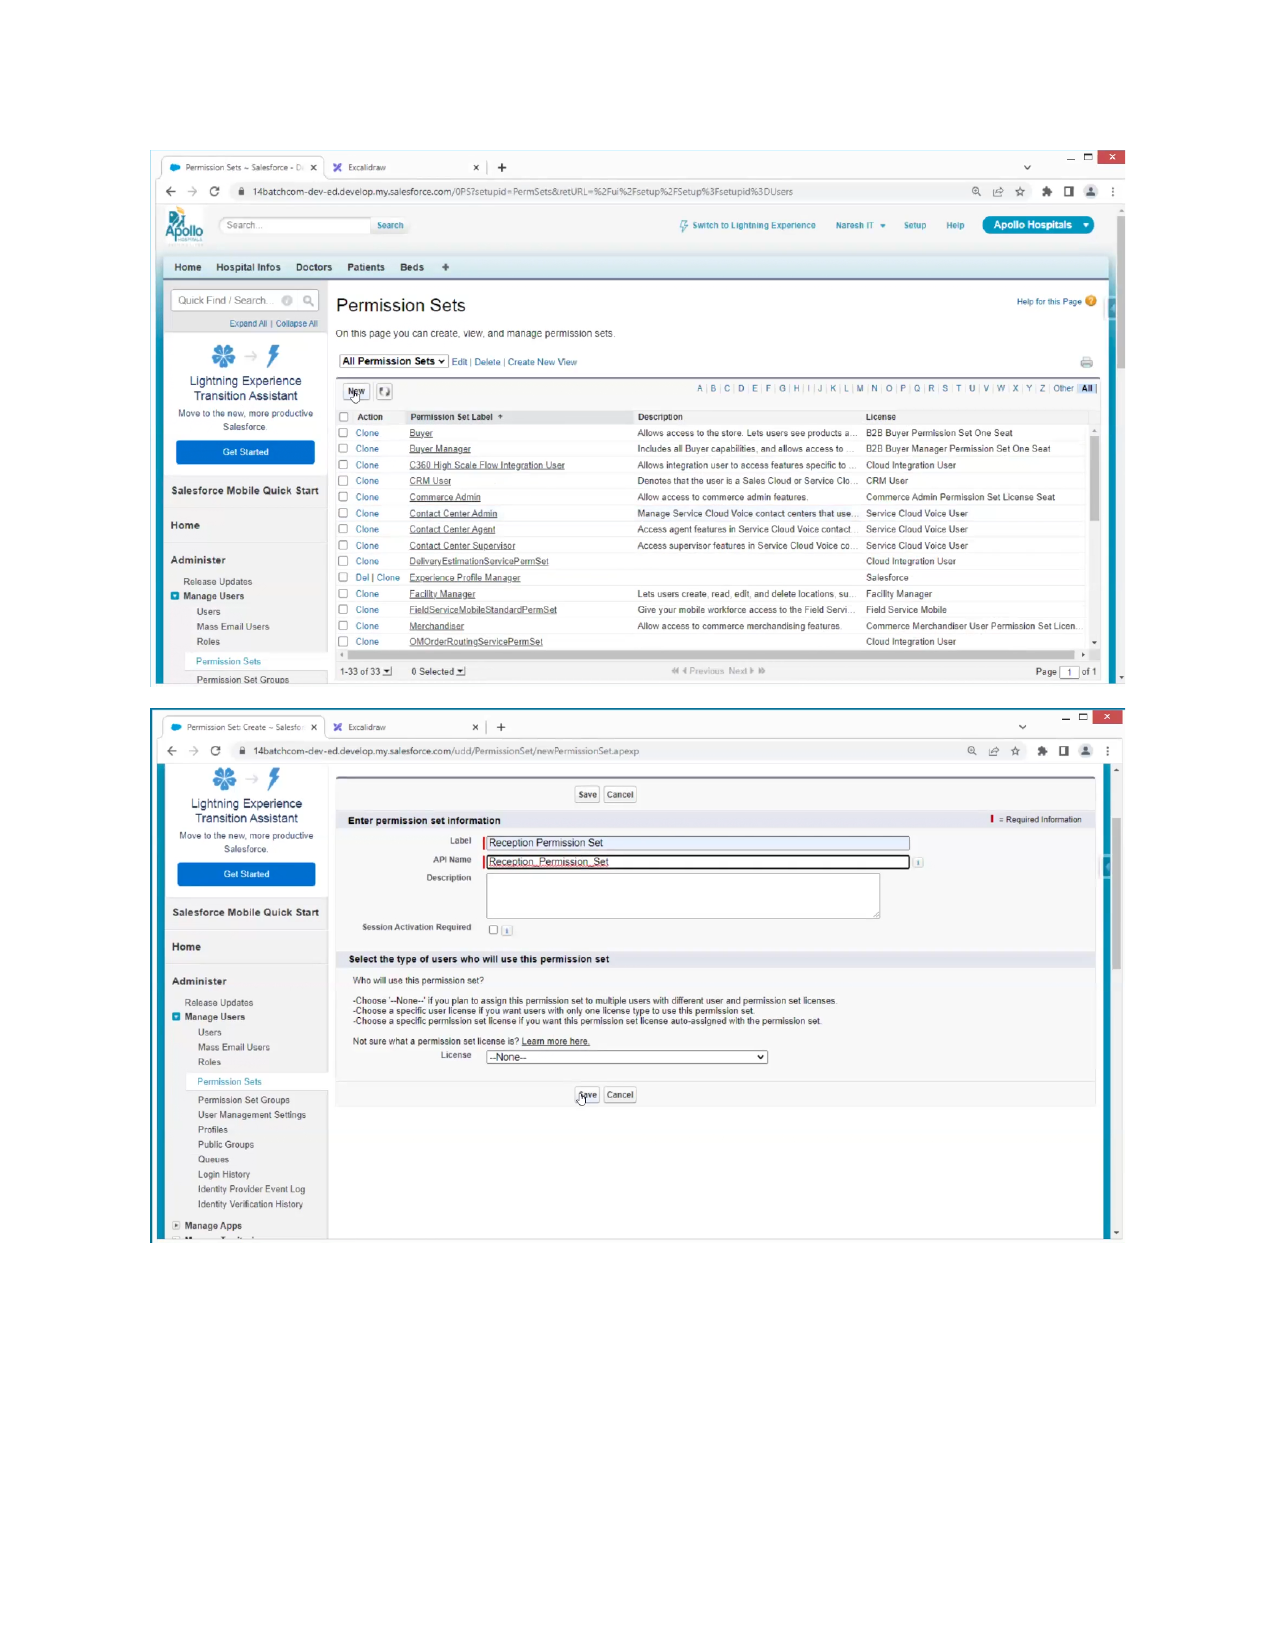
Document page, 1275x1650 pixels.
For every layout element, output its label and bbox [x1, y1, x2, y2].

picture [150, 150, 1125, 687]
picture [152, 710, 1125, 1243]
